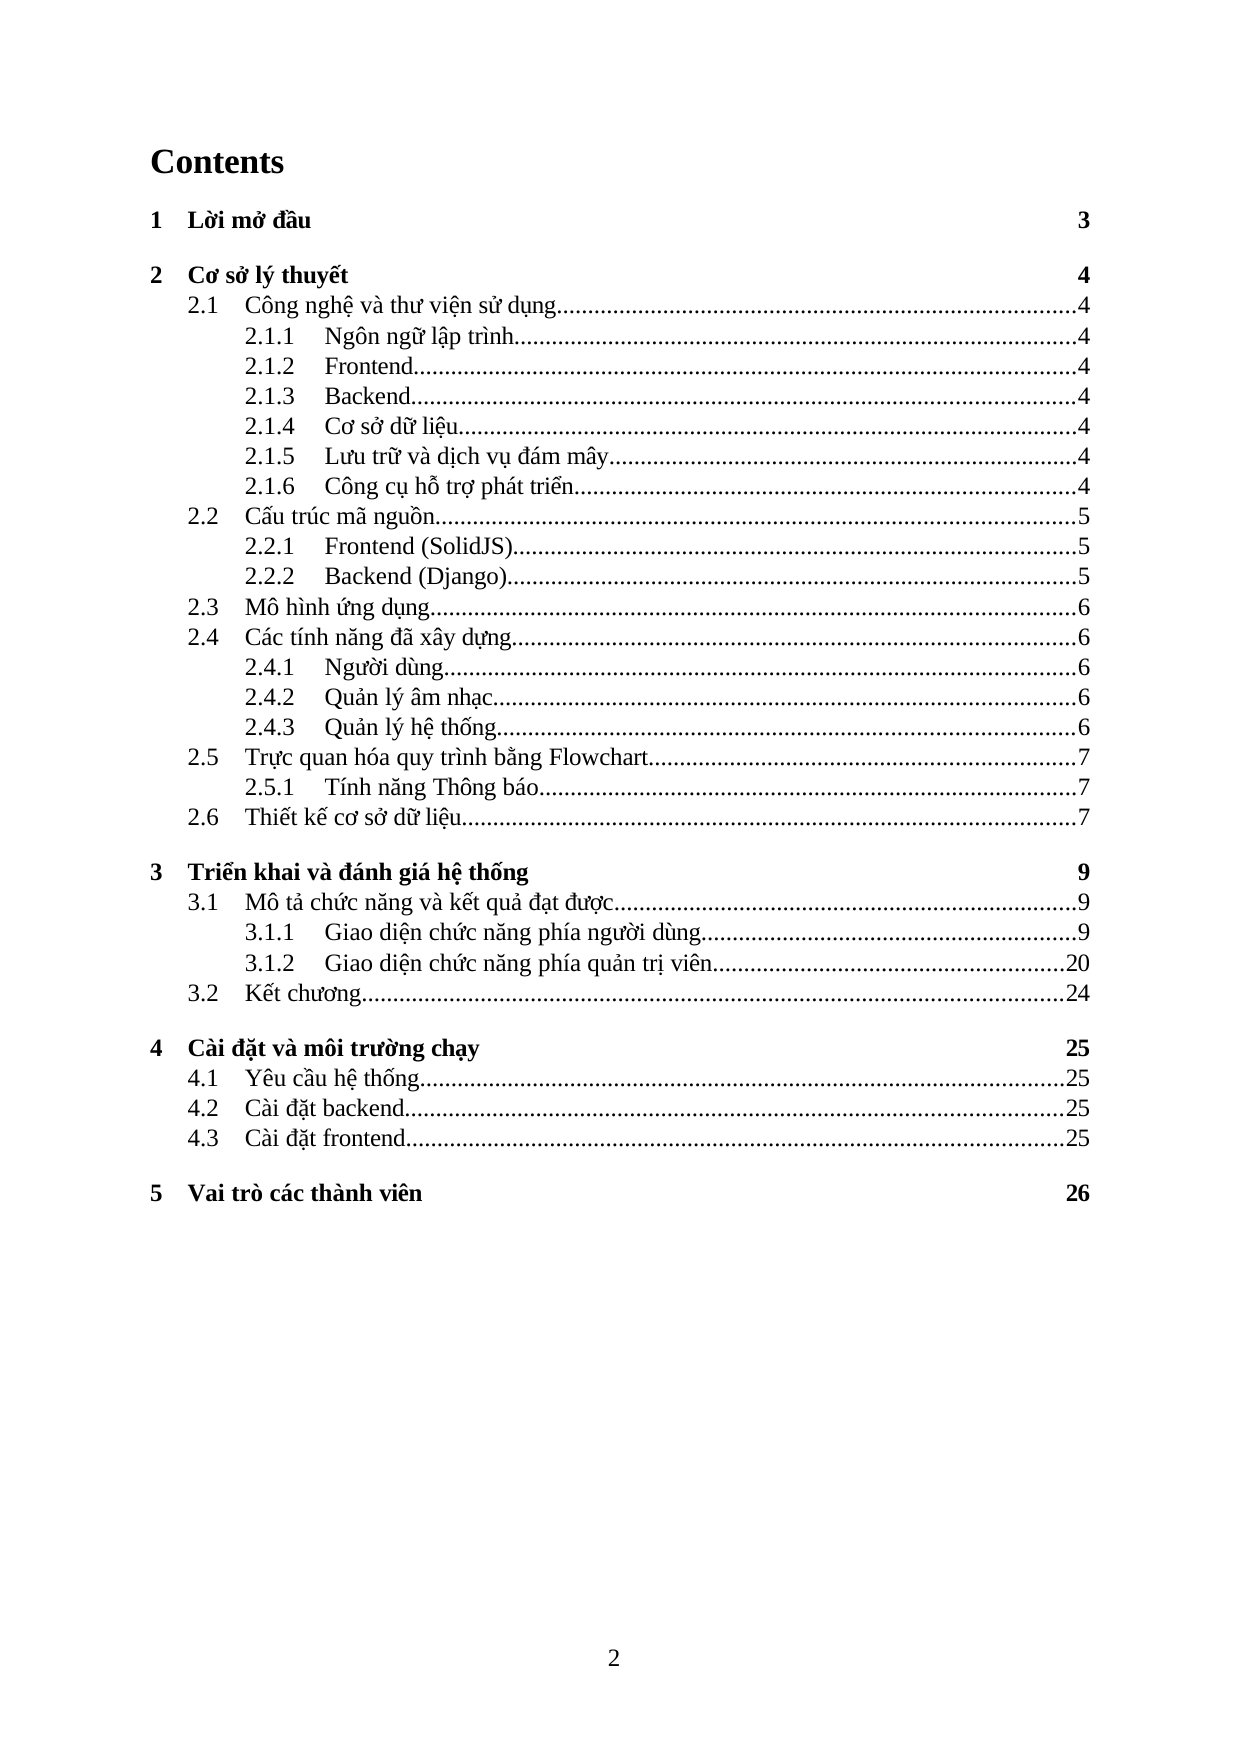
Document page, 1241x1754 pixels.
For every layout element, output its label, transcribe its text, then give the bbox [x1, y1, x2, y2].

text Contents [150, 140, 1166, 181]
